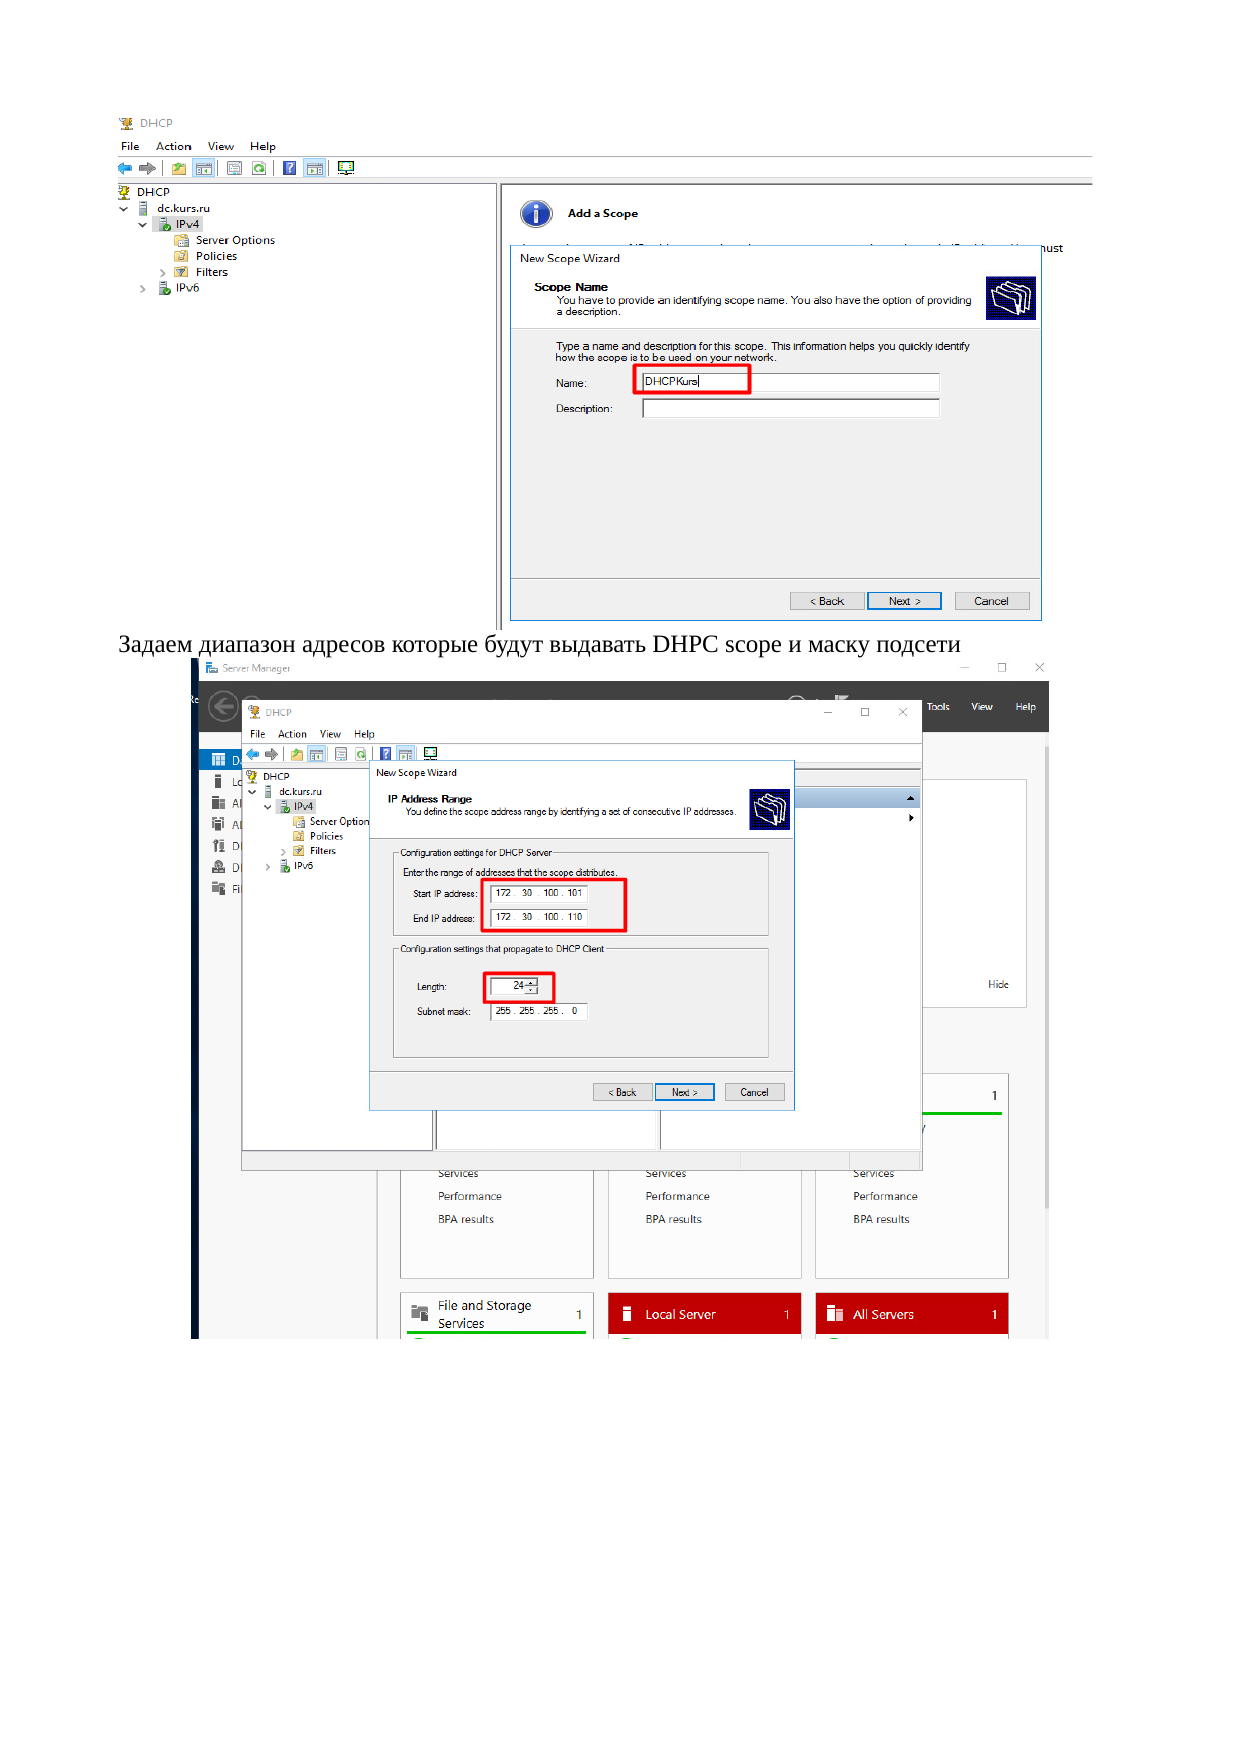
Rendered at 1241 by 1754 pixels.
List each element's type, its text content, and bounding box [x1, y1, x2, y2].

picture [191, 658, 1049, 1339]
picture [118, 118, 1093, 630]
text Задаем диапазон адресов которые будут выдавать DHPC scope и маску подсети [118, 629, 1122, 658]
